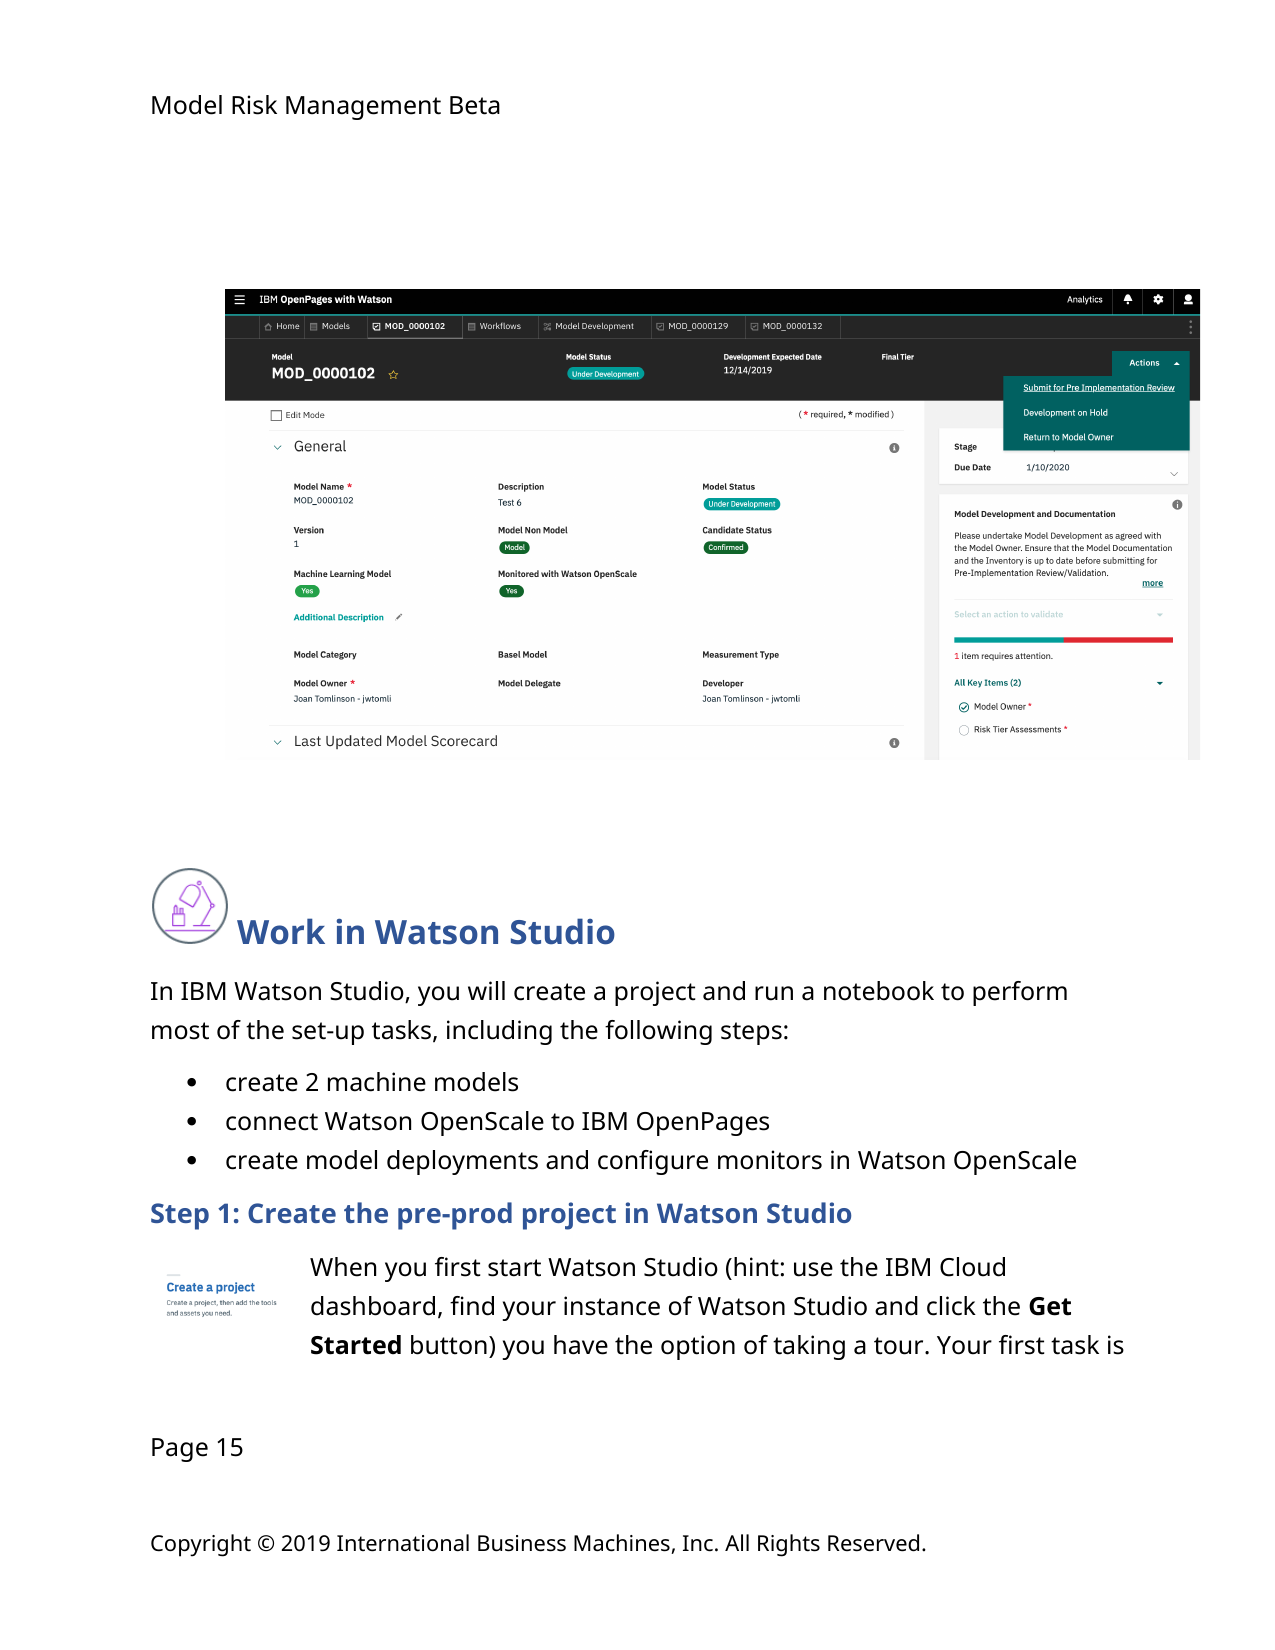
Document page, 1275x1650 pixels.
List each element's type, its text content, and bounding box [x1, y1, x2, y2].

subtitle Step 1: Create the pre-prod project in Watson Studio [150, 1195, 1125, 1232]
list create 2 machine models [187, 1065, 1125, 1099]
picture [150, 866, 229, 945]
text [150, 1249, 1125, 1362]
list create model deployments and configure monitors in Watson OpenScale [187, 1143, 1125, 1177]
list connect Watson OpenScale to IBM OpenPages [187, 1104, 1125, 1138]
text In IBM Watson Studio, you will create a project and run a notebook to perform most of the set-up tasks, including the following steps: [150, 974, 1125, 1047]
picture [225, 289, 1200, 760]
picture [150, 1258, 292, 1338]
subtitle Work in Watson Studio [150, 867, 1125, 954]
